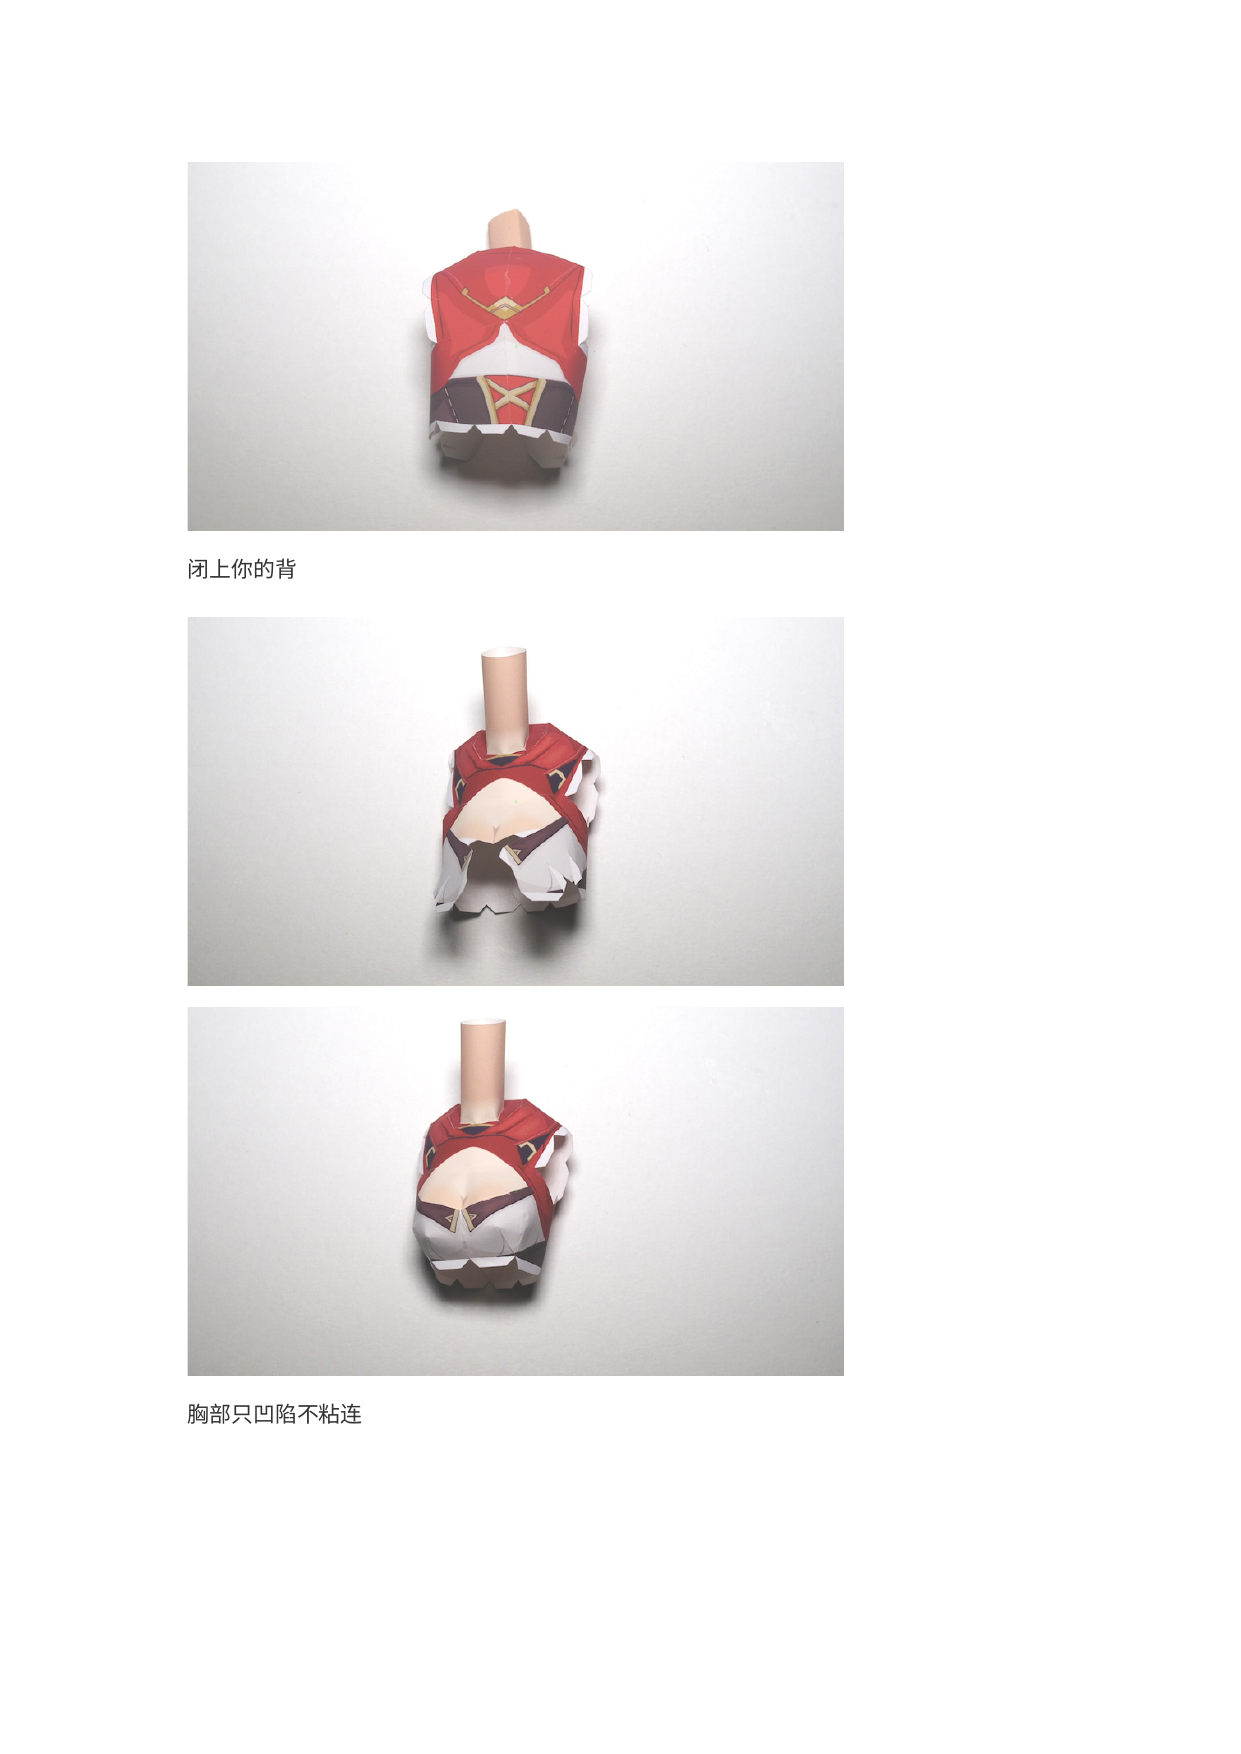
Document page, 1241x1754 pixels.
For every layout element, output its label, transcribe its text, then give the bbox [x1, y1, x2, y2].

picture [187, 162, 844, 531]
picture [187, 617, 844, 986]
picture [187, 1007, 844, 1376]
text 胸部只凹陷不粘连 [187, 1397, 1053, 1429]
text 闭上你的背 [187, 552, 1053, 584]
